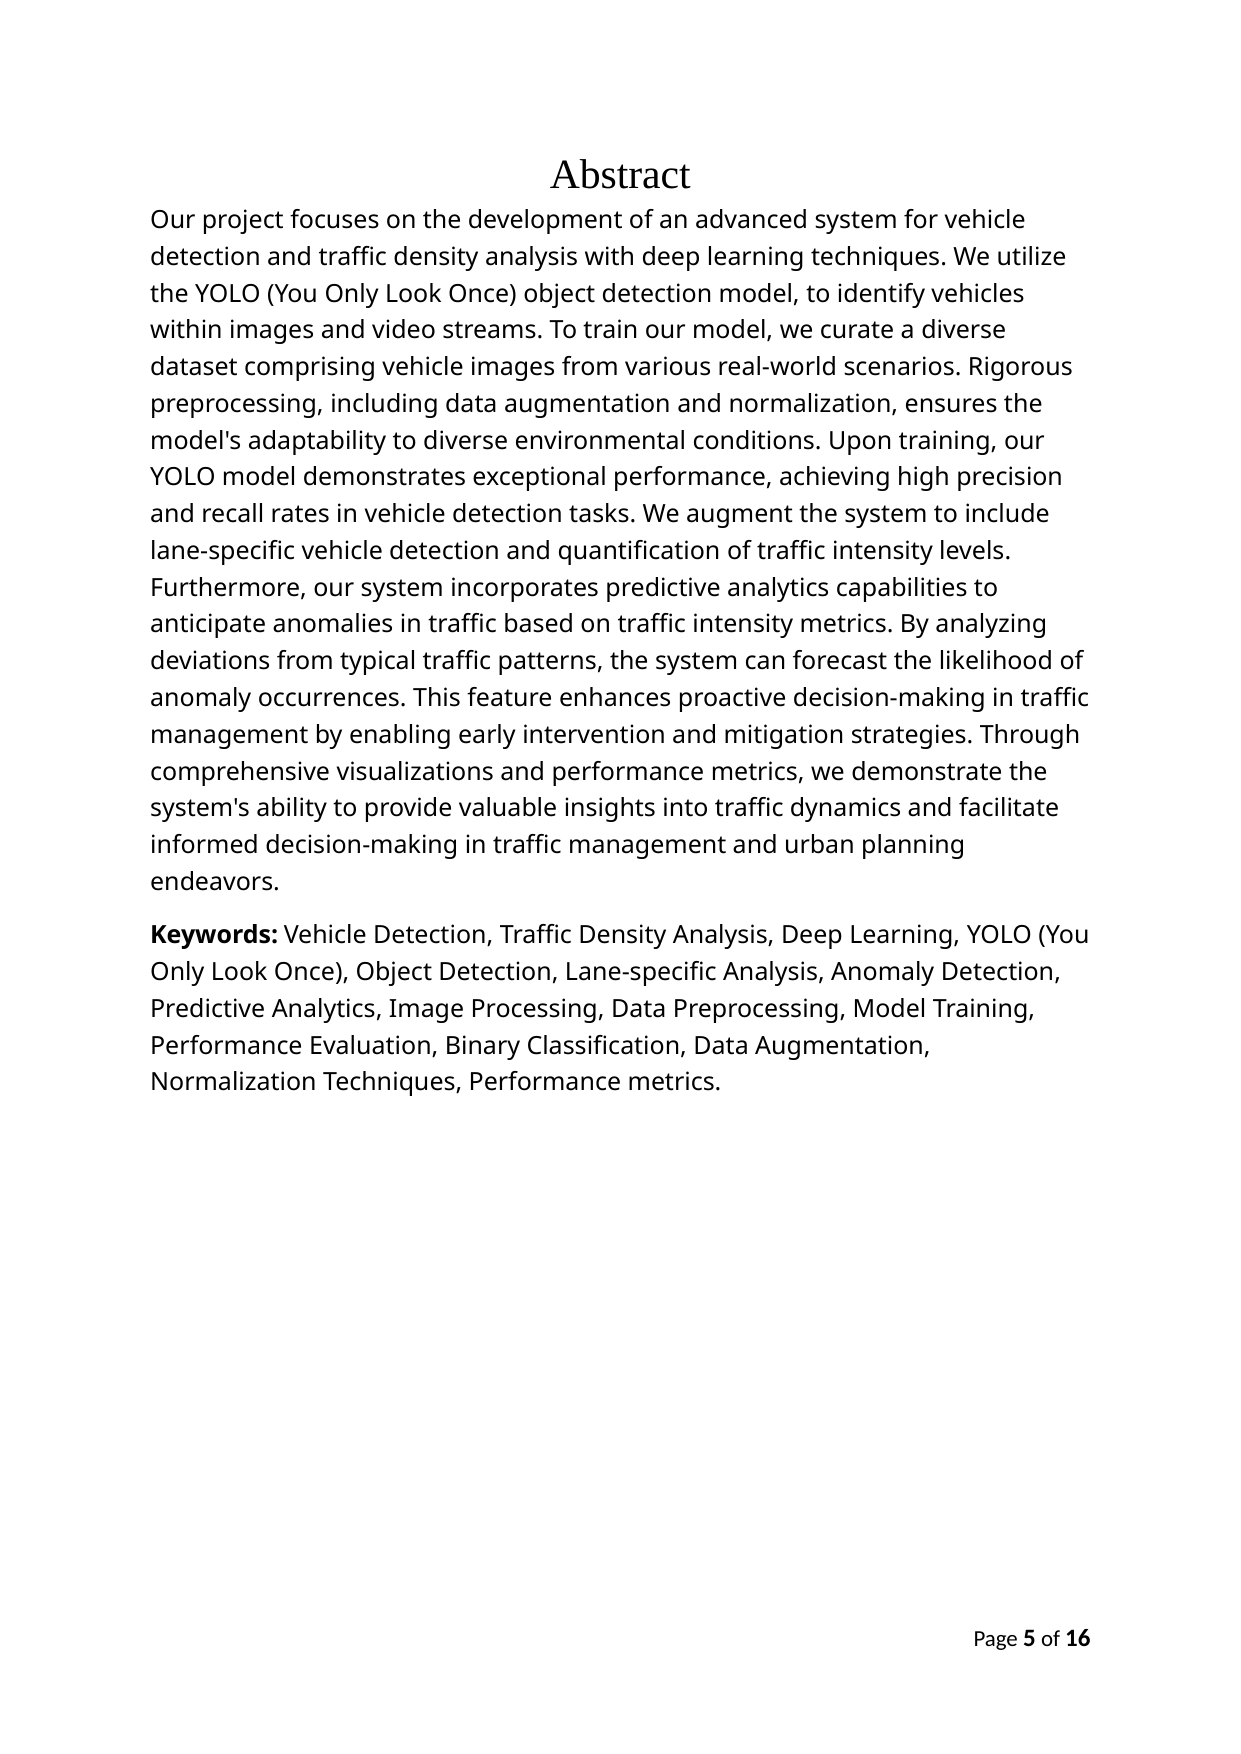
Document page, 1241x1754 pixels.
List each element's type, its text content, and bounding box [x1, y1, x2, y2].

subtitle Abstract [150, 150, 1090, 198]
text Our project focuses on the development of an advanced system for vehicle detection and traffic density analysis with deep learning techniques. We utilize the YOLO (You Only Look Once) object detection model, to identify vehicles within images and video streams. To train our model, we curate a diverse dataset comprising vehicle images from various real-world scenarios. Rigorous preprocessing, including data augmentation and normalization, ensures the model's adaptability to diverse environmental conditions. Upon training, our YOLO model demonstrates exceptional performance, achieving high precision and recall rates in vehicle detection tasks. We augment the system to include lane-specific vehicle detection and quantification of traffic intensity levels. Furthermore, our system incorporates predictive analytics capabilities to anticipate anomalies in traffic based on traffic intensity metrics. By analyzing deviations from typical traffic patterns, the system can forecast the likelihood of anomaly occurrences. This feature enhances proactive decision-making in traffic management by enabling early intervention and mitigation strategies. Through comprehensive visualizations and performance metrics, we demonstrate the system's ability to provide valuable insights into traffic dynamics and facilitate informed decision-making in traffic management and urban planning endeavors. [150, 202, 1090, 898]
text Keywords: Vehicle Detection, Traffic Density Analysis, Deep Learning, YOLO (You Only Look Once), Object Detection, Lane-specific Analysis, Anomaly Detection, Predictive Analytics, Image Processing, Data Preprocessing, Model Training, Performance Evaluation, Binary Classification, Data Augmentation, Normalization Techniques, Performance metrics. [150, 917, 1090, 1098]
